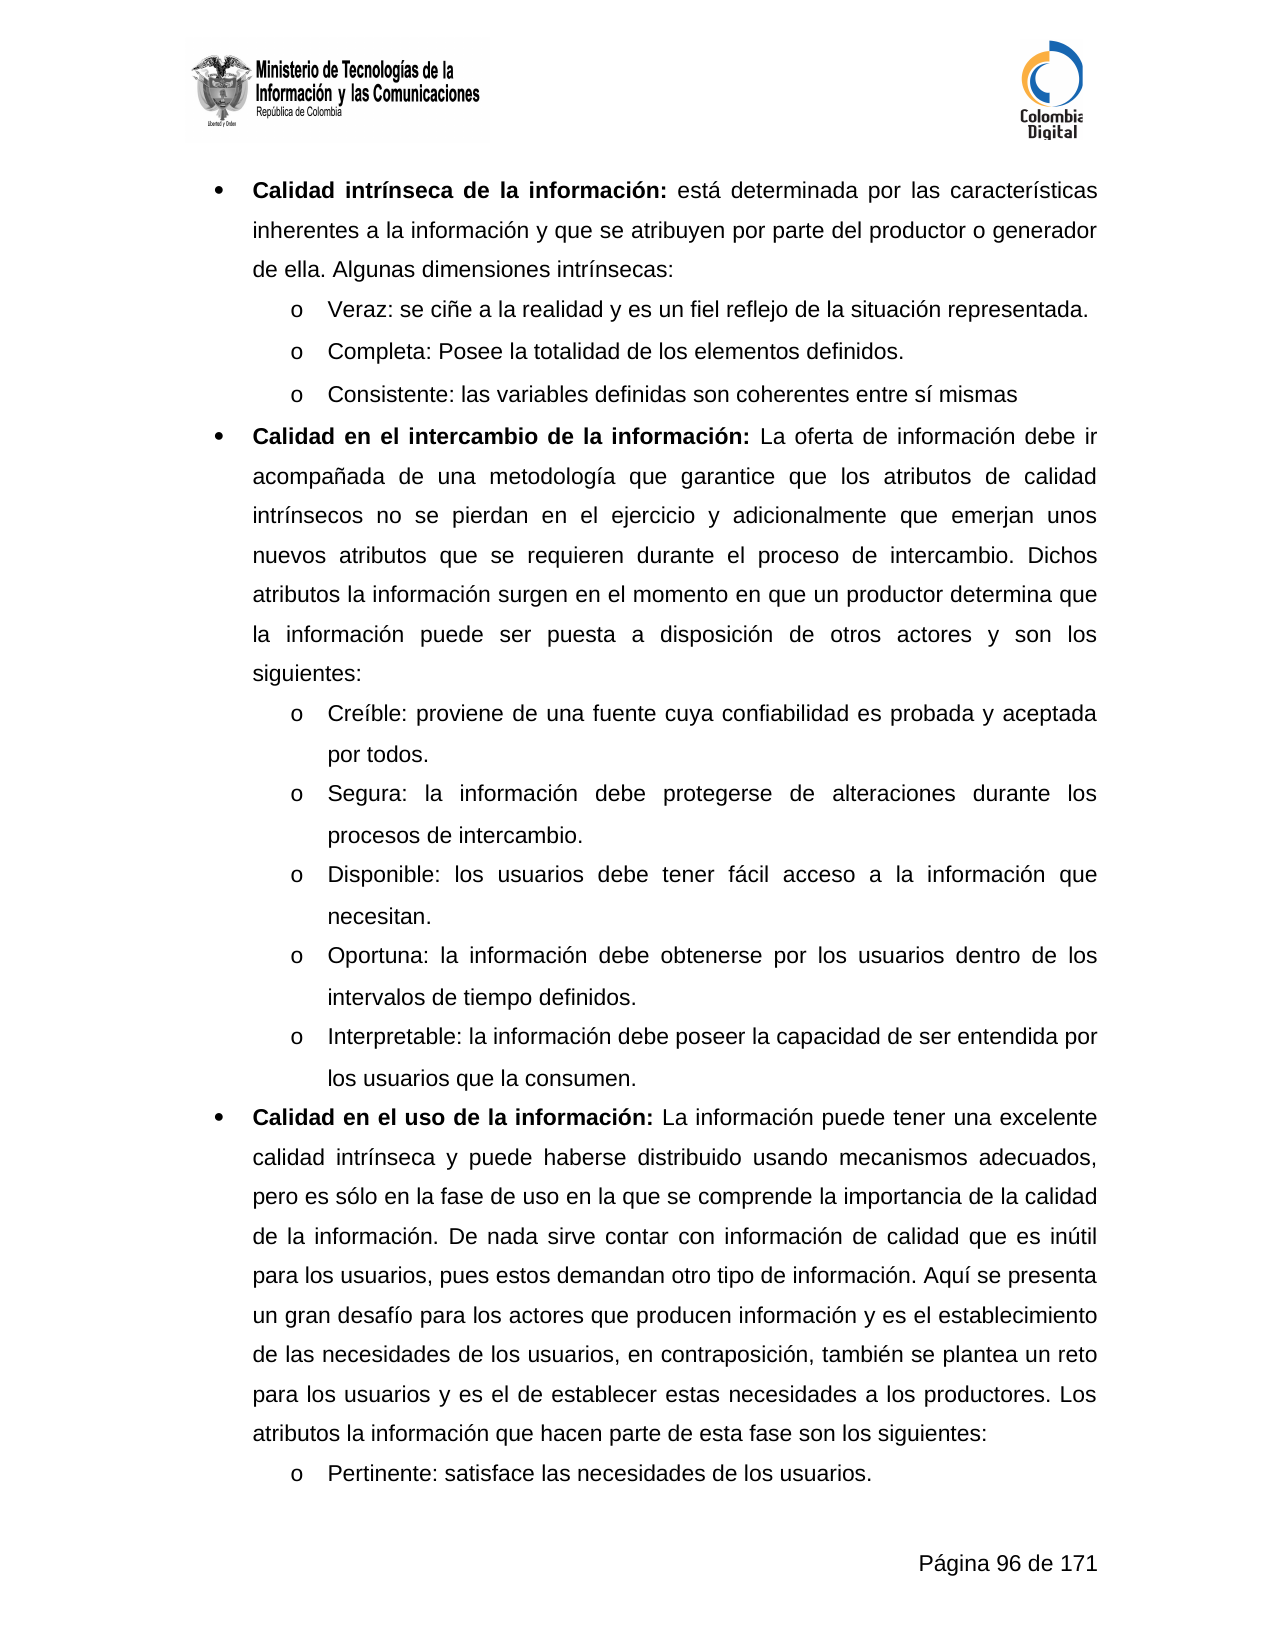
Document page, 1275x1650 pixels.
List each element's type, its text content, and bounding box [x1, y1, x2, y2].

list Interpretable: la información debe poseer la capacidad de ser entendida por los usuarios que la consumen. [290, 1023, 1098, 1091]
list Consistente: las variables definidas son coherentes entre sí mismas [290, 381, 1098, 409]
list Disponible: los usuarios debe tener fácil acceso a la información que necesitan. [290, 861, 1098, 929]
list Calidad en el uso de la información: La información puede tener una excelente calidad intrínseca y puede haberse distribuido usando mecanismos adecuados, pero es sólo en la fase de uso en la que se comprende la importancia de la calidad de la información. De nada sirve contar con información de calidad que es inútil para los usuarios, pues estos demandan otro tipo de información. Aquí se presenta un gran desafío para los actores que producen información y es el establecimiento de las necesidades de los usuarios, en contraposición, también se plantea un reto para los usuarios y es el de establecer estas necesidades a los productores. Los atributos la información que hacen parte de esta fase son los siguientes: [215, 1104, 1098, 1446]
list Segura: la información debe protegerse de alteraciones durante los procesos de intercambio. [290, 780, 1098, 848]
list Creíble: proviene de una fuente cuya confiabilidad es probada y aceptada por todos. [290, 699, 1098, 767]
list Oportuna: la información debe obtenerse por los usuarios dentro de los intervalos de tiempo definidos. [290, 942, 1098, 1010]
list Veraz: se ciñe a la realidad y es un fiel reflejo de la situación representada. [290, 296, 1098, 324]
list Completa: Posee la totalidad de los elementos definidos. [290, 338, 1098, 366]
list Calidad en el intercambio de la información: La oferta de información debe ir acompañada de una metodología que garantice que los atributos de calidad intrínsecos no se pierdan en el ejercicio y adicionalmente que emerjan unos nuevos atributos que se requieren durante el proceso de intercambio. Dichos atributos la información surgen en el momento en que un productor determina que la información puede ser puesta a disposición de otros actores y son los siguientes: [215, 423, 1098, 686]
list Calidad intrínseca de la información: está determinada por las características inherentes a la información y que se atribuyen por parte del productor o generador de ella. Algunas dimensiones intrínsecas: [215, 177, 1098, 282]
picture [1020, 39, 1083, 139]
list Pertinente: satisface las necesidades de los usuarios. [290, 1459, 1098, 1488]
